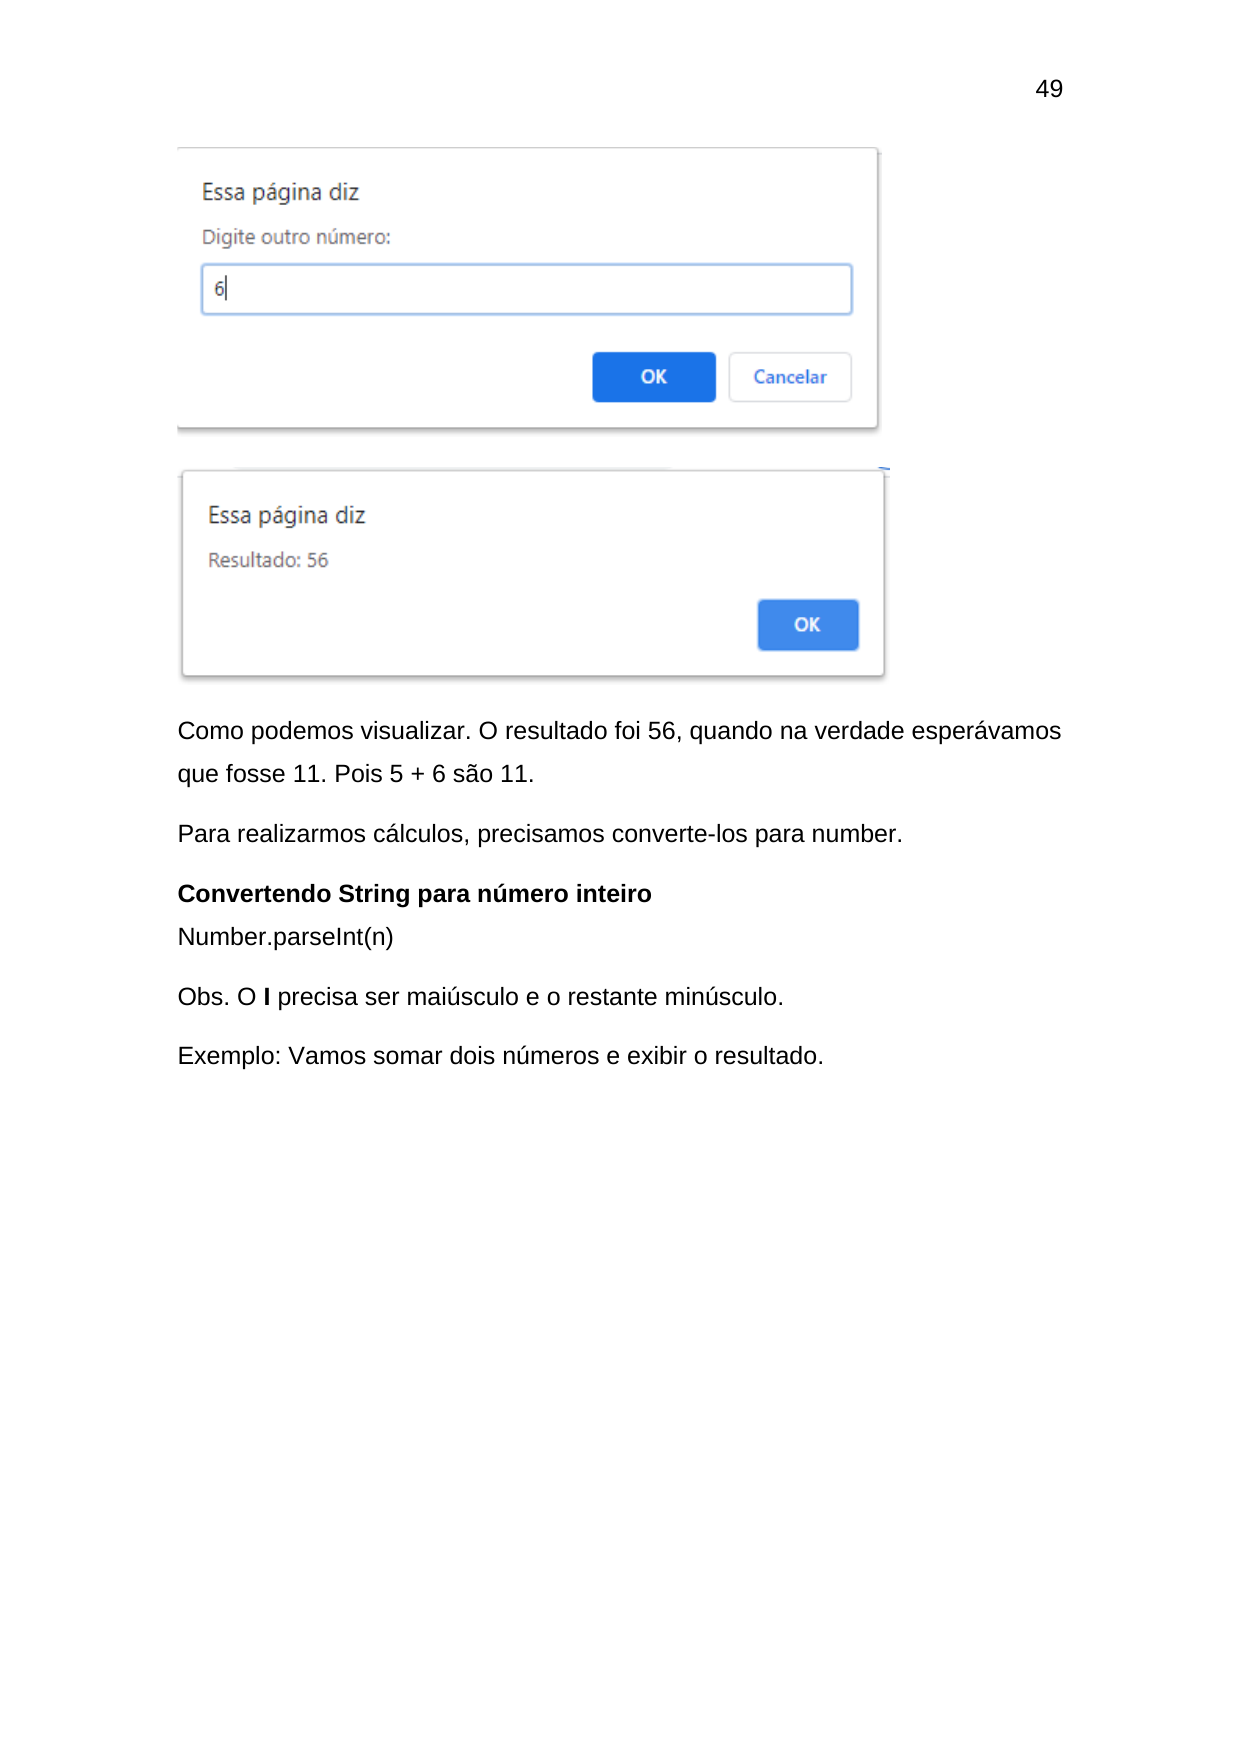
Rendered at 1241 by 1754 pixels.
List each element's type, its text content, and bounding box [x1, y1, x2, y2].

text Obs. O I precisa ser maiúsculo e o restante minúsculo. [177, 982, 1063, 1010]
text Como podemos visualizar. O resultado foi 56, quando na verdade esperávamos que fosse 11. Pois 5 + 6 são 11. [177, 716, 1063, 788]
text Number.parseInt(n) [177, 922, 1063, 951]
text Para realizarmos cálculos, precisamos converte-los para number. [177, 819, 1063, 848]
text Exemplo: Vamos somar dois números e exibir o resultado. [177, 1041, 1063, 1070]
subtitle Convertendo String para número inteiro [177, 879, 1063, 907]
